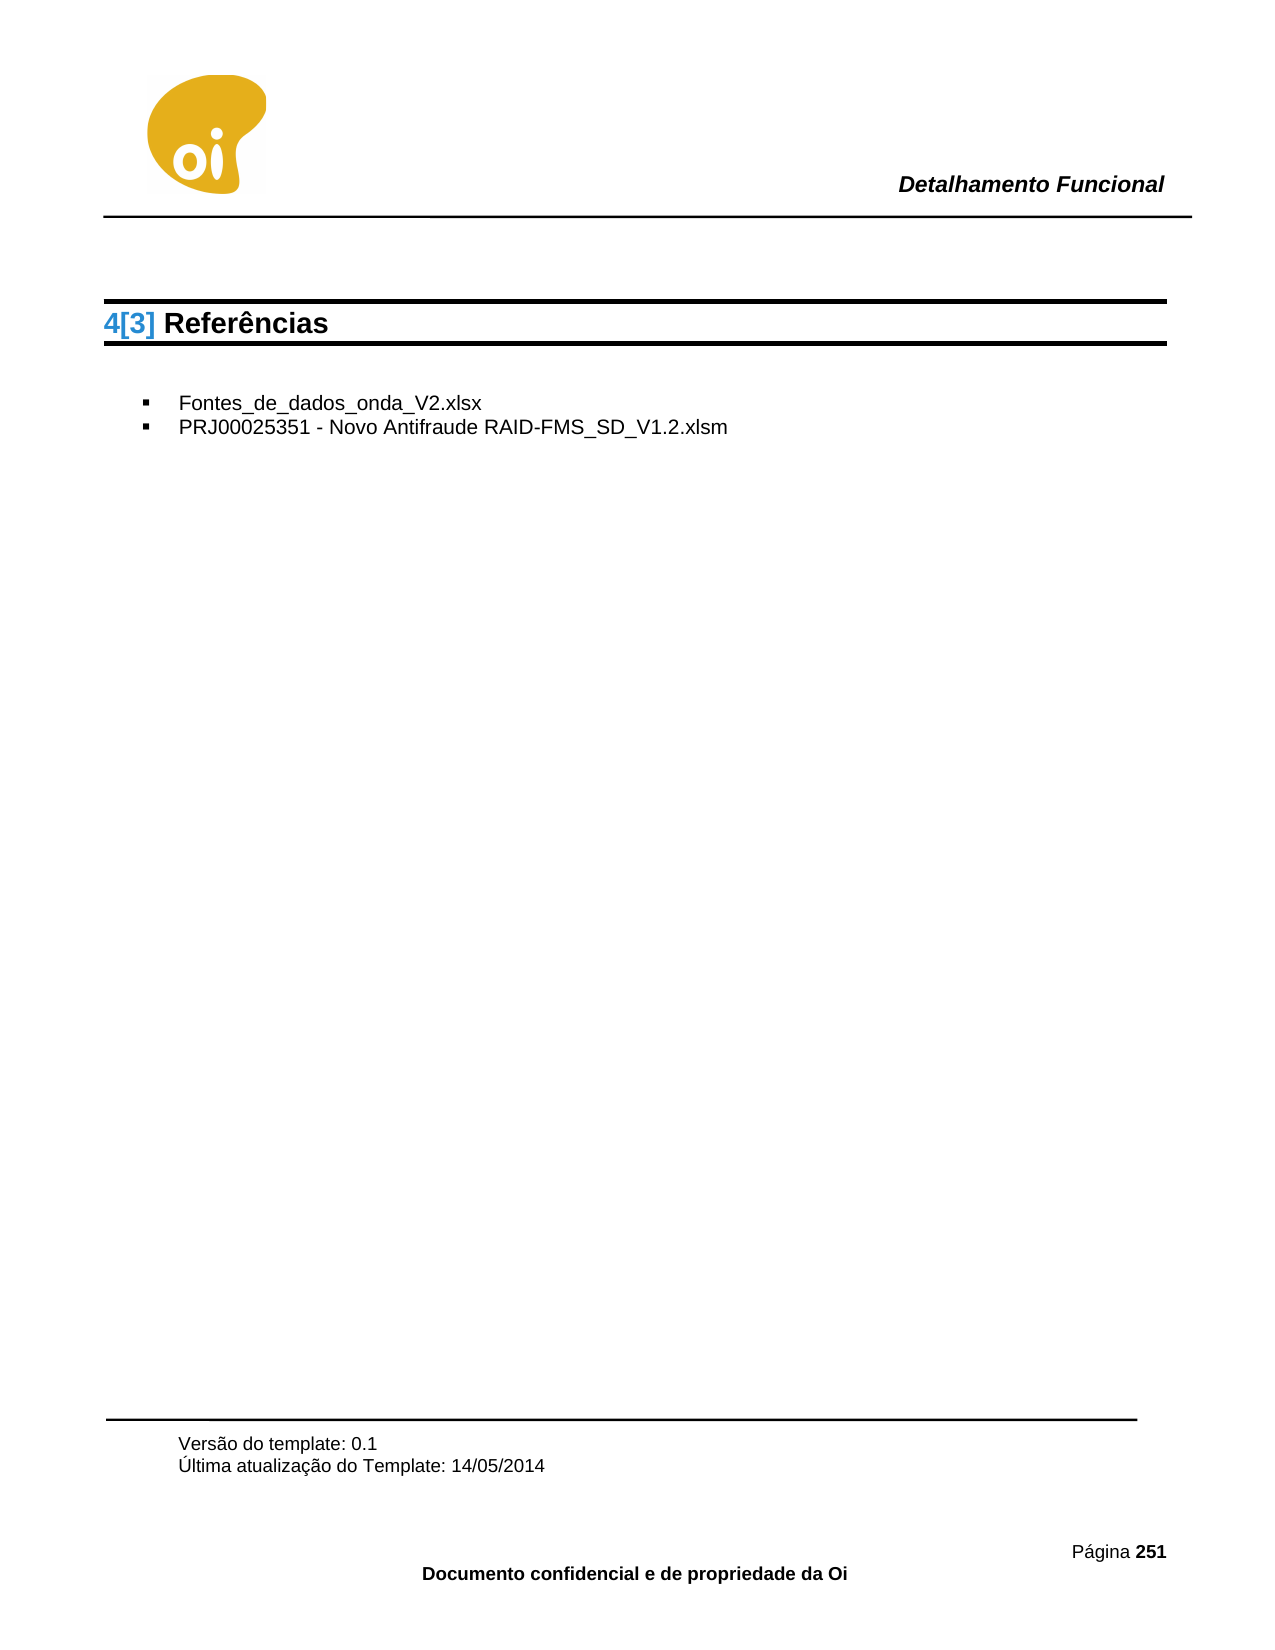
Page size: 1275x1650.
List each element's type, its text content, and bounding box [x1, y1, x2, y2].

picture [147, 75, 267, 194]
list PRJ00025351 - Novo Antifraude RAID-FMS_SD_V1.2.xlsm [141, 415, 1167, 439]
subtitle Referências [103, 300, 1167, 346]
list Fontes_de_dados_onda_V2.xlsx [141, 391, 1167, 415]
